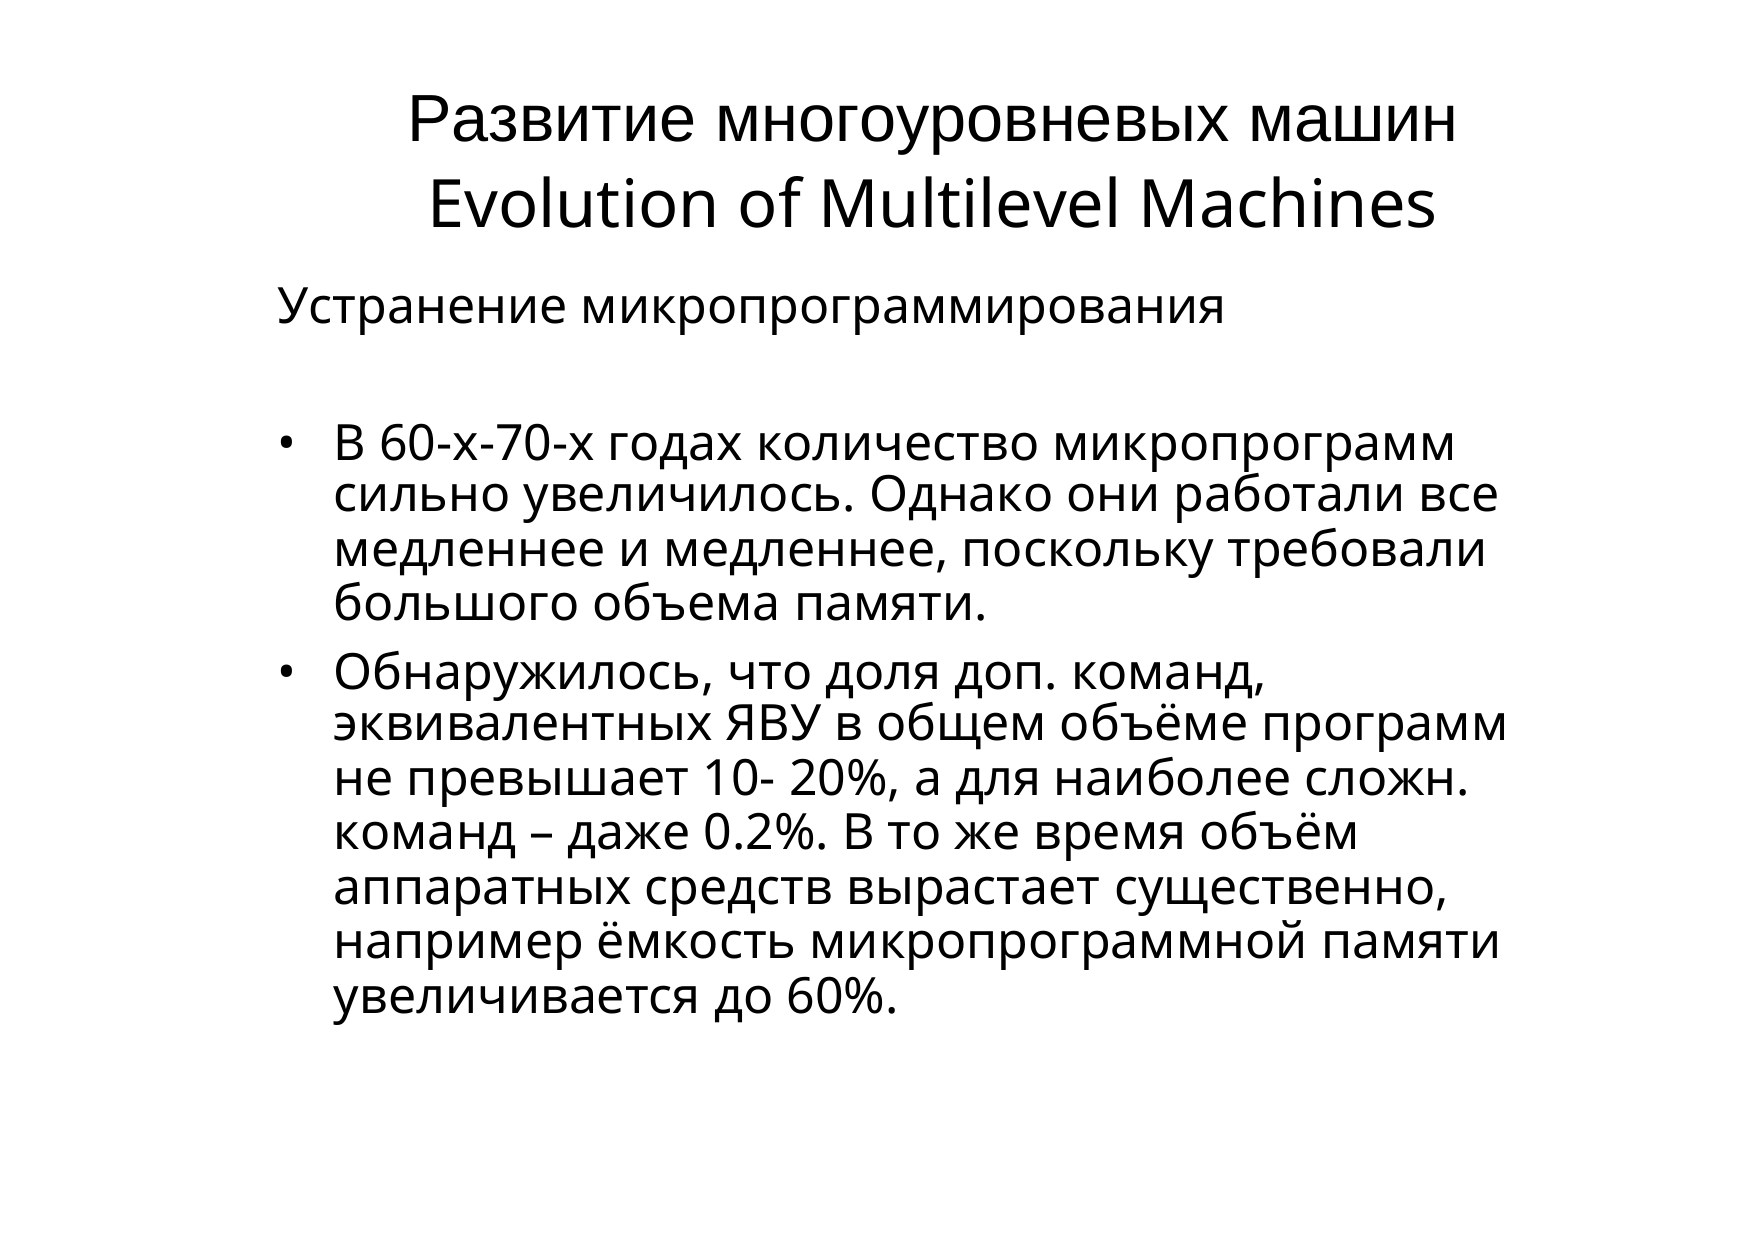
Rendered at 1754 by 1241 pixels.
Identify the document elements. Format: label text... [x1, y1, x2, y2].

text Устранение микропрограммирования [277, 270, 1637, 338]
subtitle Развитие многоуровневых машин [296, 79, 1570, 156]
list Обнаружилось, что доля доп. команд, эквивалентных ЯВУ в общем объёме программ не превышает 10- 20%, а для наиболее сложн. команд – даже 0.2%. В то же время объём аппаратных средств вырастает существенно, например ёмкость микропрограммной памяти увеличивается до 60%. [277, 646, 1580, 1028]
text Evolution of Multilevel Machines [296, 156, 1570, 247]
list В 60-х-70-х годах количество микропрограмм сильно увеличилось. Однако они работали все медленнее и медленнее, поскольку требовали большого объема памяти. [277, 417, 1564, 635]
